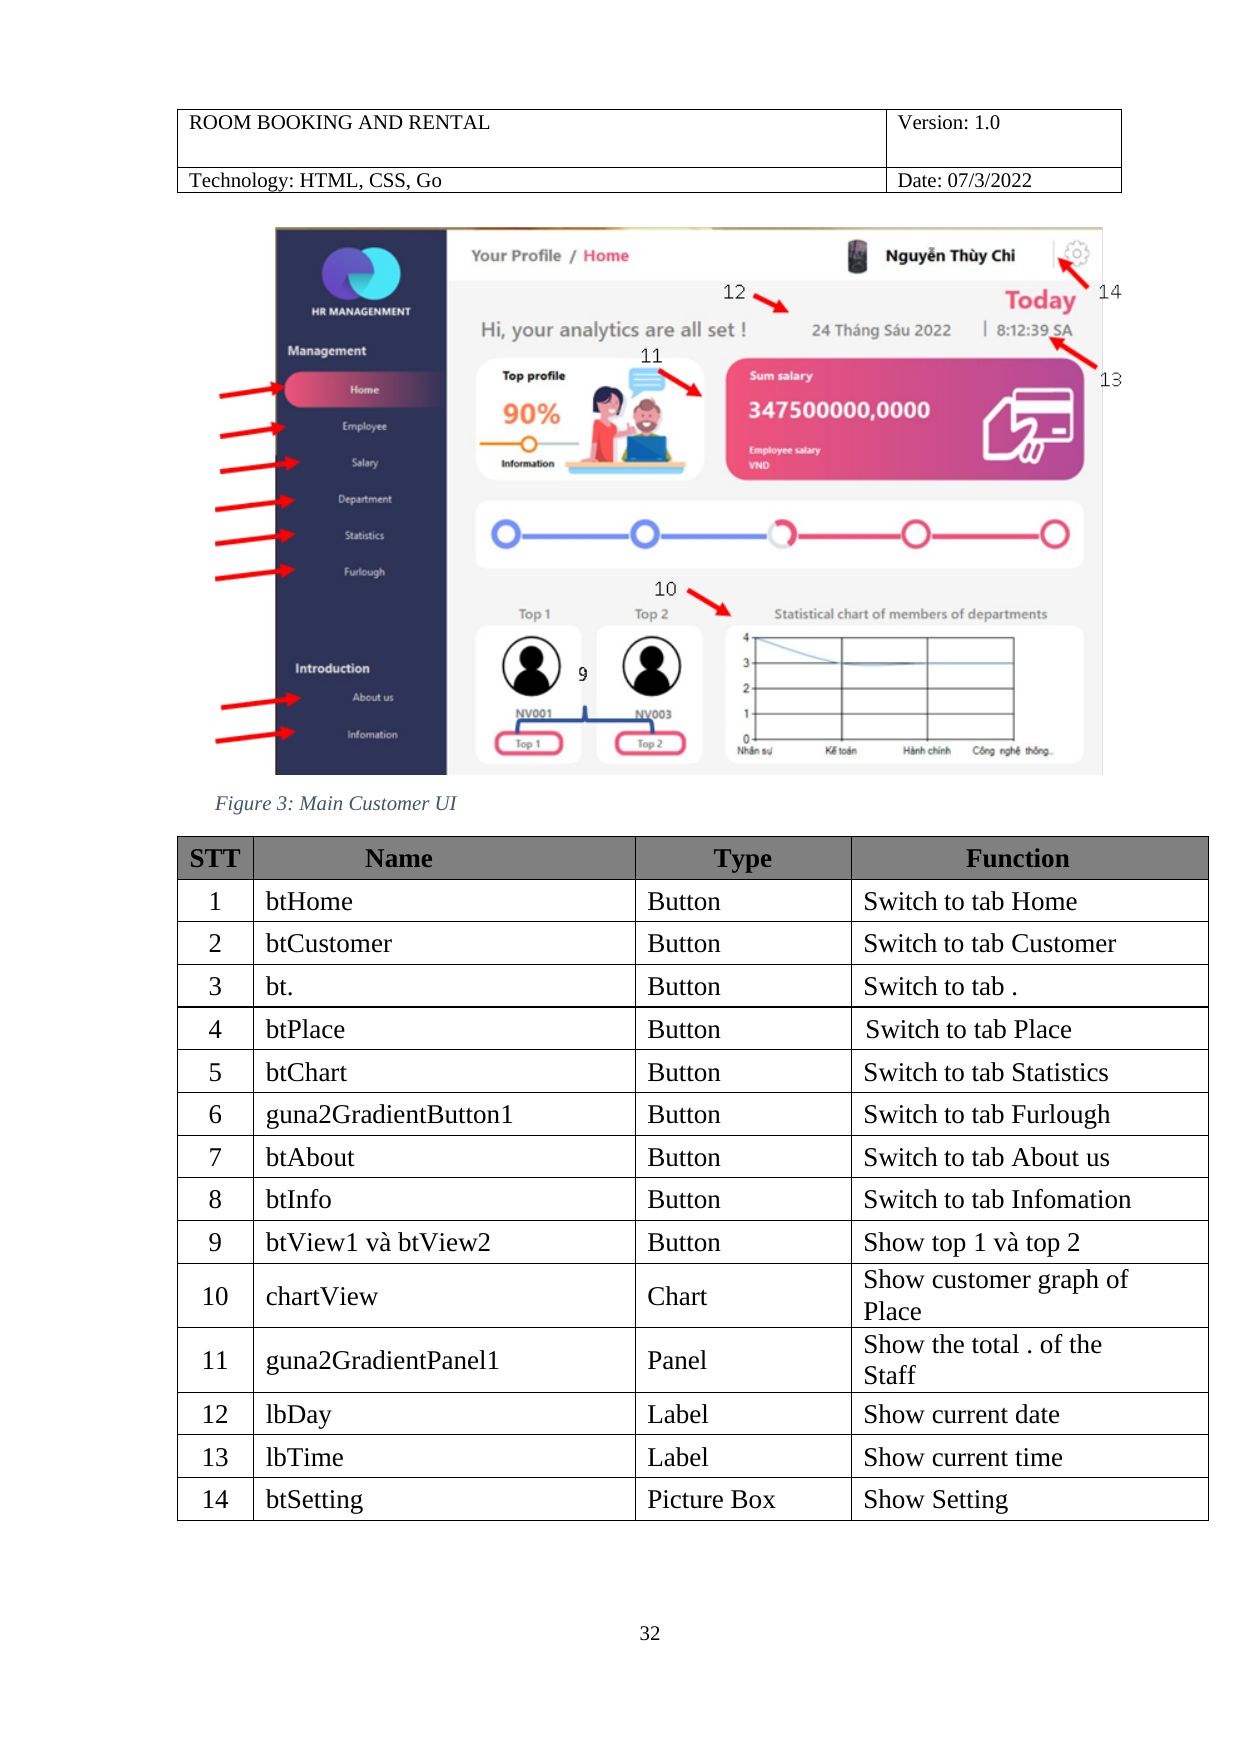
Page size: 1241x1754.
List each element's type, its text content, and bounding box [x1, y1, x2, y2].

table_header Name [254, 837, 635, 879]
table_cell Label [636, 1435, 851, 1477]
table_cell Switch to tab Home [852, 880, 1208, 921]
table_cell Button [636, 1008, 851, 1049]
table_cell Button [636, 922, 851, 964]
table_cell btPlace [254, 1008, 635, 1049]
table_cell 6 [178, 1093, 253, 1135]
table_cell 13 [178, 1435, 253, 1477]
table_header STT [178, 837, 253, 879]
table_cell 3 [178, 965, 253, 1006]
table_cell guna2GradientButton1 [254, 1093, 635, 1135]
table_cell btInfo [254, 1178, 635, 1220]
table_header Function [852, 837, 1208, 879]
table_cell Switch to tab Statistics [852, 1050, 1208, 1092]
table_cell Show current time [852, 1435, 1208, 1477]
text Figure 3: Main Customer UI [215, 791, 1122, 815]
table_cell Show Setting [852, 1478, 1208, 1520]
table_cell Switch to tab Customer [852, 922, 1208, 964]
table_cell bt. [254, 965, 635, 1006]
table_cell btSetting [254, 1478, 635, 1520]
table_cell Chart [636, 1264, 851, 1327]
table_cell 9 [178, 1221, 253, 1262]
table_cell btAbout [254, 1136, 635, 1177]
table_cell 8 [178, 1178, 253, 1220]
table_cell Button [636, 880, 851, 921]
table_cell Button [636, 1221, 851, 1262]
table_cell 4 [178, 1008, 253, 1049]
table_cell btCustomer [254, 922, 635, 964]
table_cell lbTime [254, 1435, 635, 1477]
table_cell 12 [178, 1393, 253, 1434]
table_cell Button [636, 965, 851, 1006]
picture [214, 226, 1125, 775]
table_cell 2 [178, 922, 253, 964]
table_cell btHome [254, 880, 635, 921]
table_cell Show the total . of the Staff [852, 1328, 1208, 1392]
table_cell Switch to tab Infomation [852, 1178, 1208, 1220]
table_cell 1 [178, 880, 253, 921]
table_cell Switch to tab Furlough [852, 1093, 1208, 1135]
table_cell lbDay [254, 1393, 635, 1434]
table_cell Button [636, 1050, 851, 1092]
table_cell Button [636, 1093, 851, 1135]
table_cell 7 [178, 1136, 253, 1177]
table_cell Show top 1 và top 2 [852, 1221, 1208, 1262]
table_cell btView1 và btView2 [254, 1221, 635, 1262]
table_cell Switch to tab About us [852, 1136, 1208, 1177]
table_cell guna2GradientPanel1 [254, 1328, 635, 1392]
table_cell 11 [178, 1328, 253, 1392]
table_cell Label [636, 1393, 851, 1434]
table_header Type [636, 837, 851, 879]
table_cell btChart [254, 1050, 635, 1092]
table_cell 10 [178, 1264, 253, 1327]
table_cell Switch to tab Place [852, 1008, 1208, 1049]
table_cell Button [636, 1136, 851, 1177]
table_cell Button [636, 1178, 851, 1220]
table_cell 14 [178, 1478, 253, 1520]
table_cell Switch to tab . [852, 965, 1208, 1006]
table_cell Panel [636, 1328, 851, 1392]
table_cell 5 [178, 1050, 253, 1092]
table_cell chartView [254, 1264, 635, 1327]
table_cell Show customer graph of Place [852, 1264, 1208, 1327]
table_cell Picture Box [636, 1478, 851, 1520]
table_cell Show current date [852, 1393, 1208, 1434]
